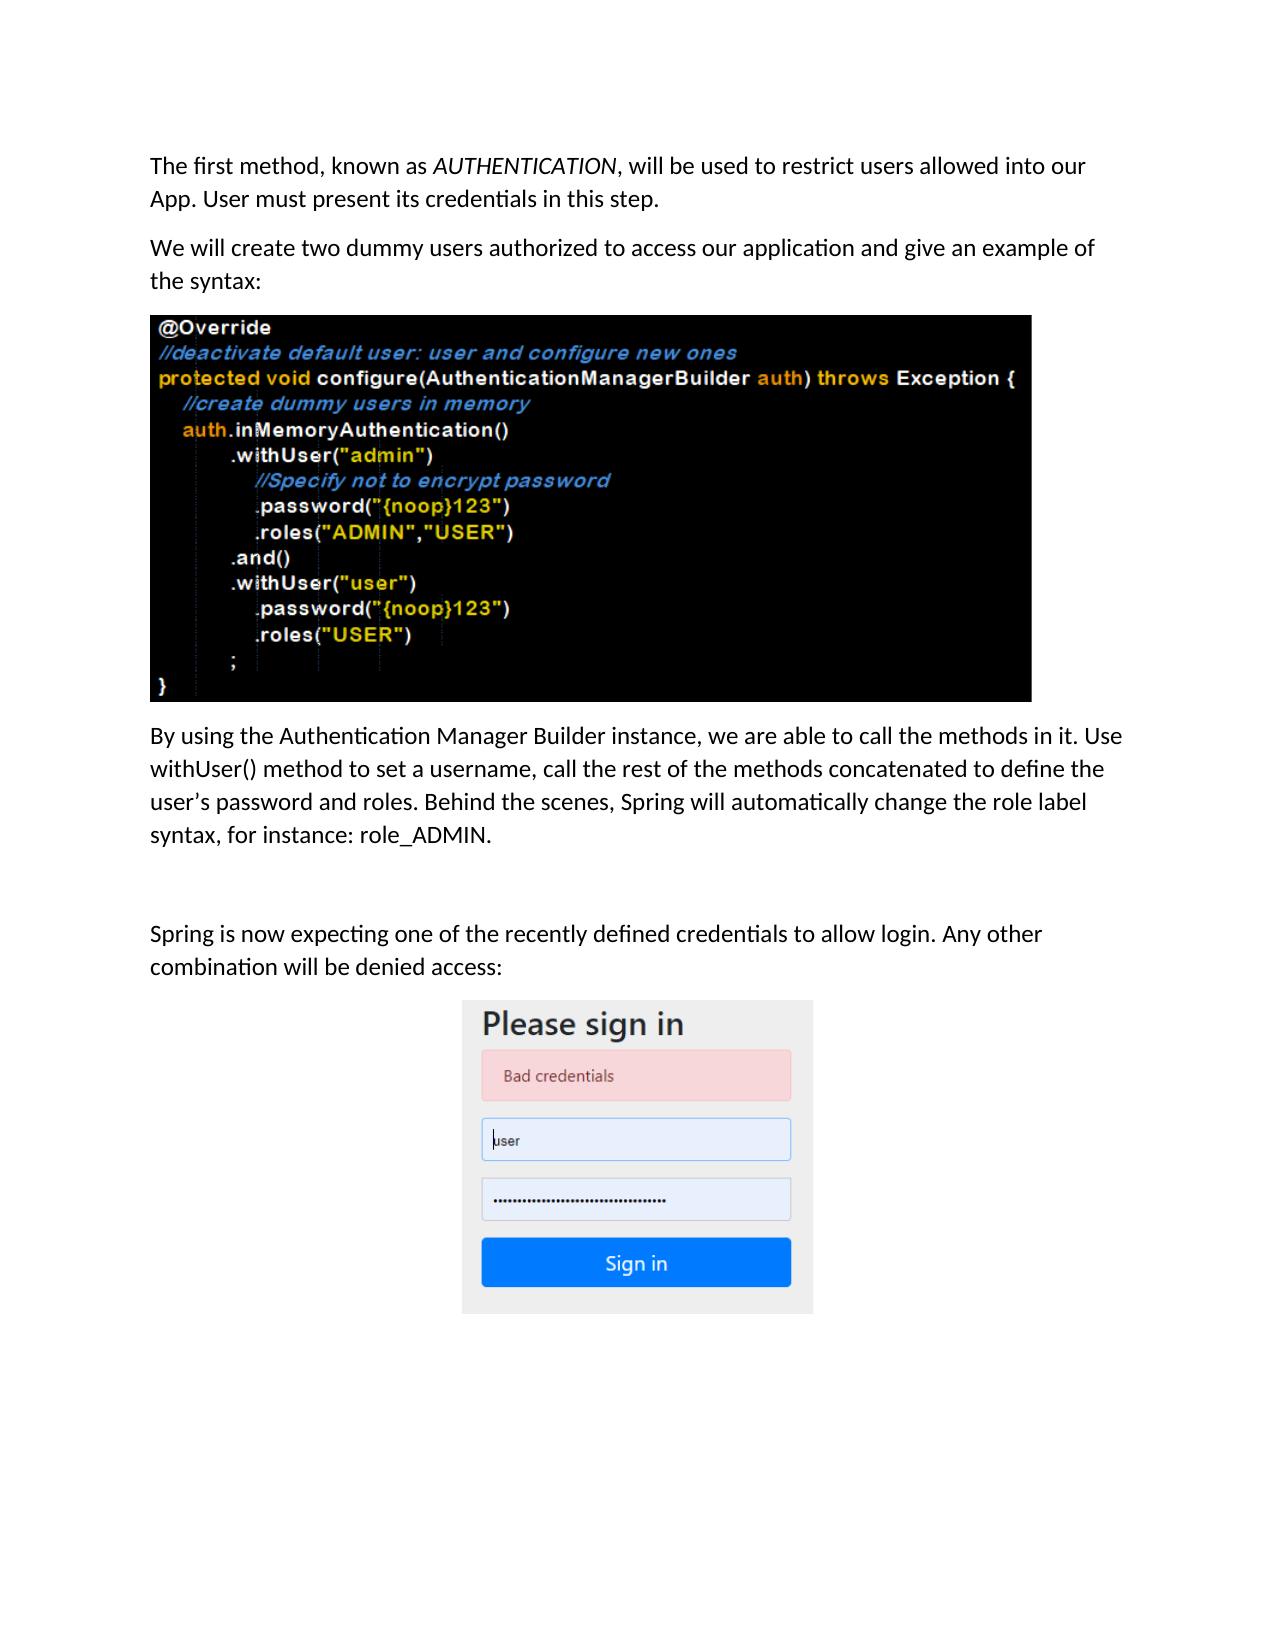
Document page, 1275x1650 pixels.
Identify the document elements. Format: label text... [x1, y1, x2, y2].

picture [461, 1000, 814, 1314]
text We will create two dummy users authorized to access our application and give an example of the syntax: [150, 232, 1125, 296]
text The first method, known as AUTHENTICATION, will be used to restrict users allowed into our App. User must present its credentials in this step. [150, 150, 1125, 213]
text Spring is now expecting one of the recently defined credentials to allow login. Any other combination will be denied access: [150, 918, 1125, 982]
text By using the Authentication Manager Builder instance, we are able to call the methods in it. Use withUser() method to set a username, call the rest of the methods concatenated to define the user’s password and roles. Behind the scenes, Spring will automatically change the role label syntax, for instance: role_ADMIN. [150, 720, 1125, 849]
picture [150, 315, 1032, 702]
